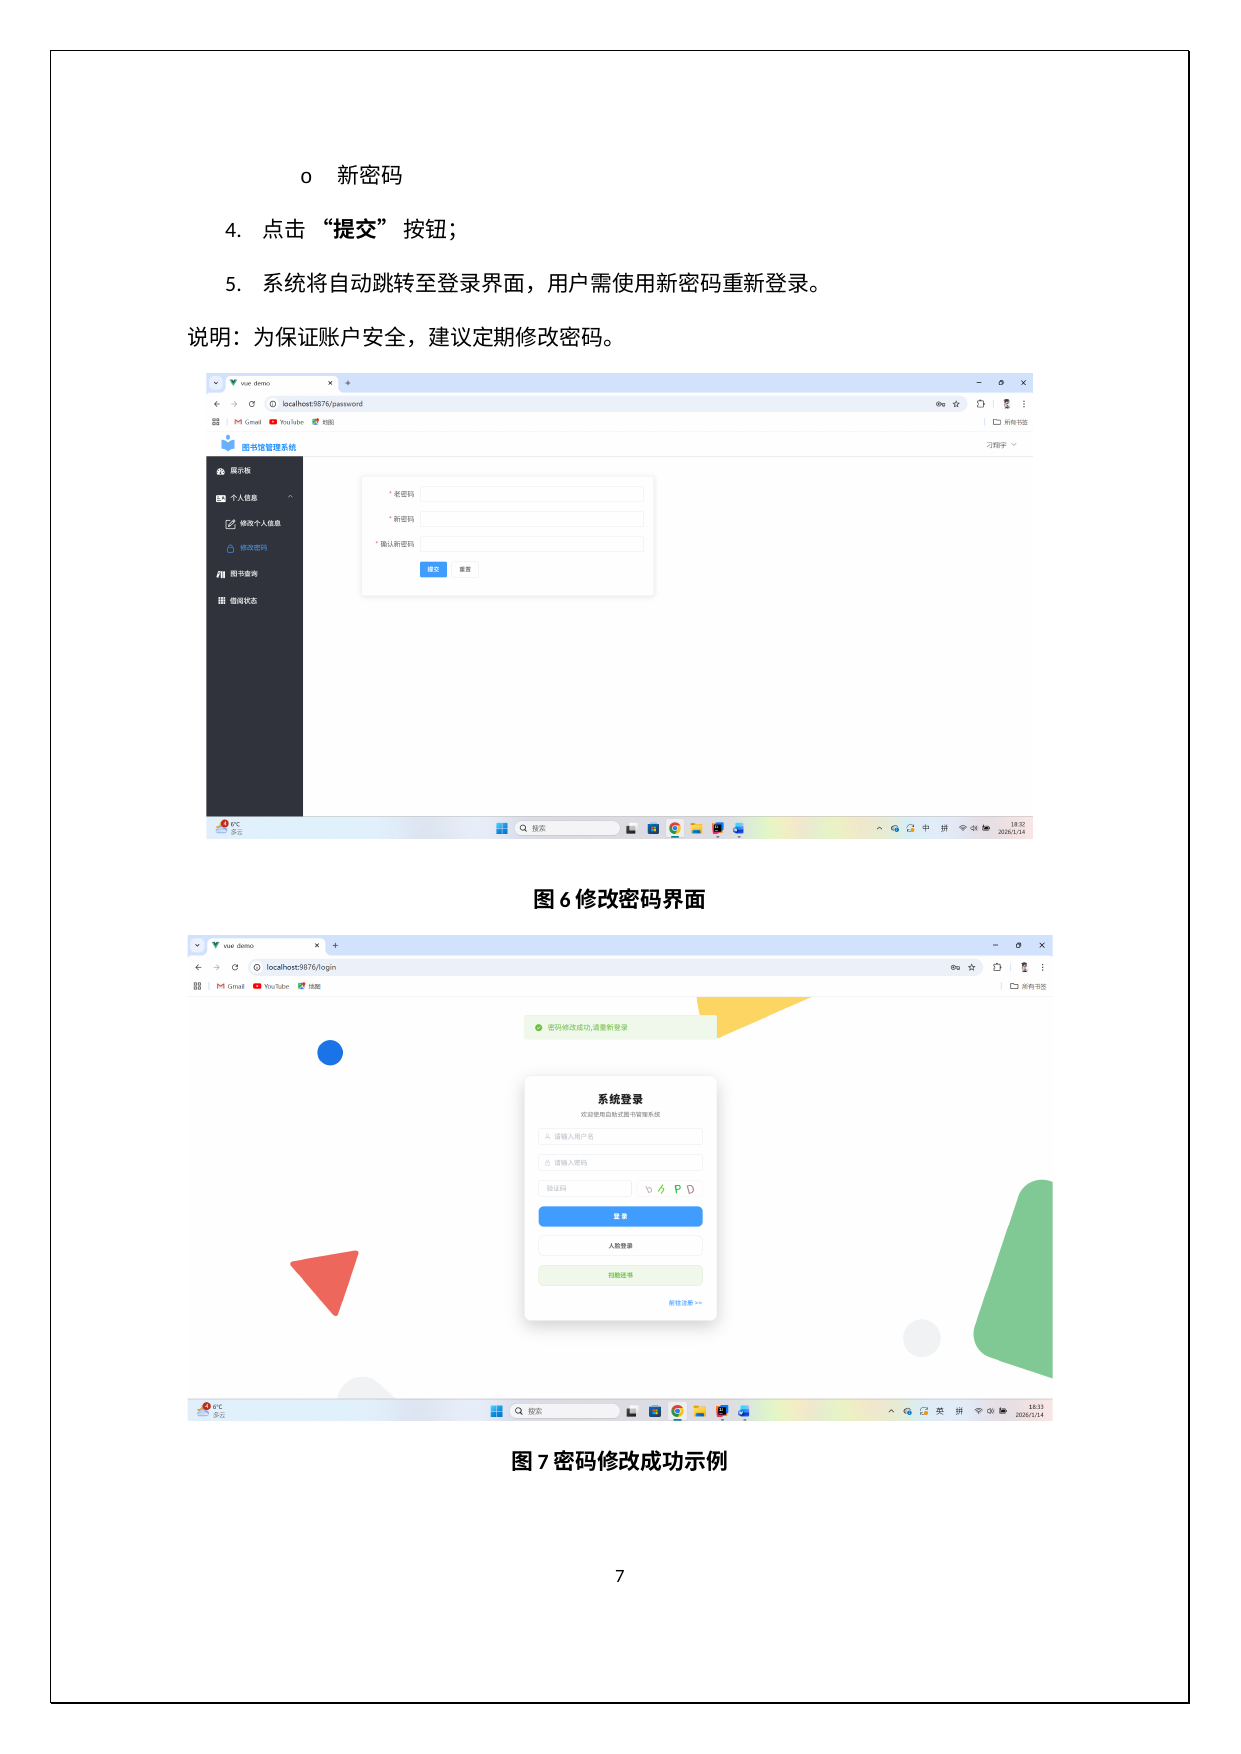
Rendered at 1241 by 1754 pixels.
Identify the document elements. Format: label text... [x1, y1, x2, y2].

text 图7密码修改成功示例 [187, 1444, 1052, 1476]
list 点击 “提交” 按钮； [225, 212, 1052, 244]
text 图6修改密码界面 [187, 882, 1052, 914]
list 系统将自动跳转至登录界面，用户需使用新密码重新登录。 [225, 266, 1052, 298]
picture [187, 935, 1053, 1421]
text 说明：为保证账户安全，建议定期修改密码。 [187, 320, 1052, 352]
picture [206, 373, 1033, 839]
list 新密码 [300, 158, 1052, 191]
